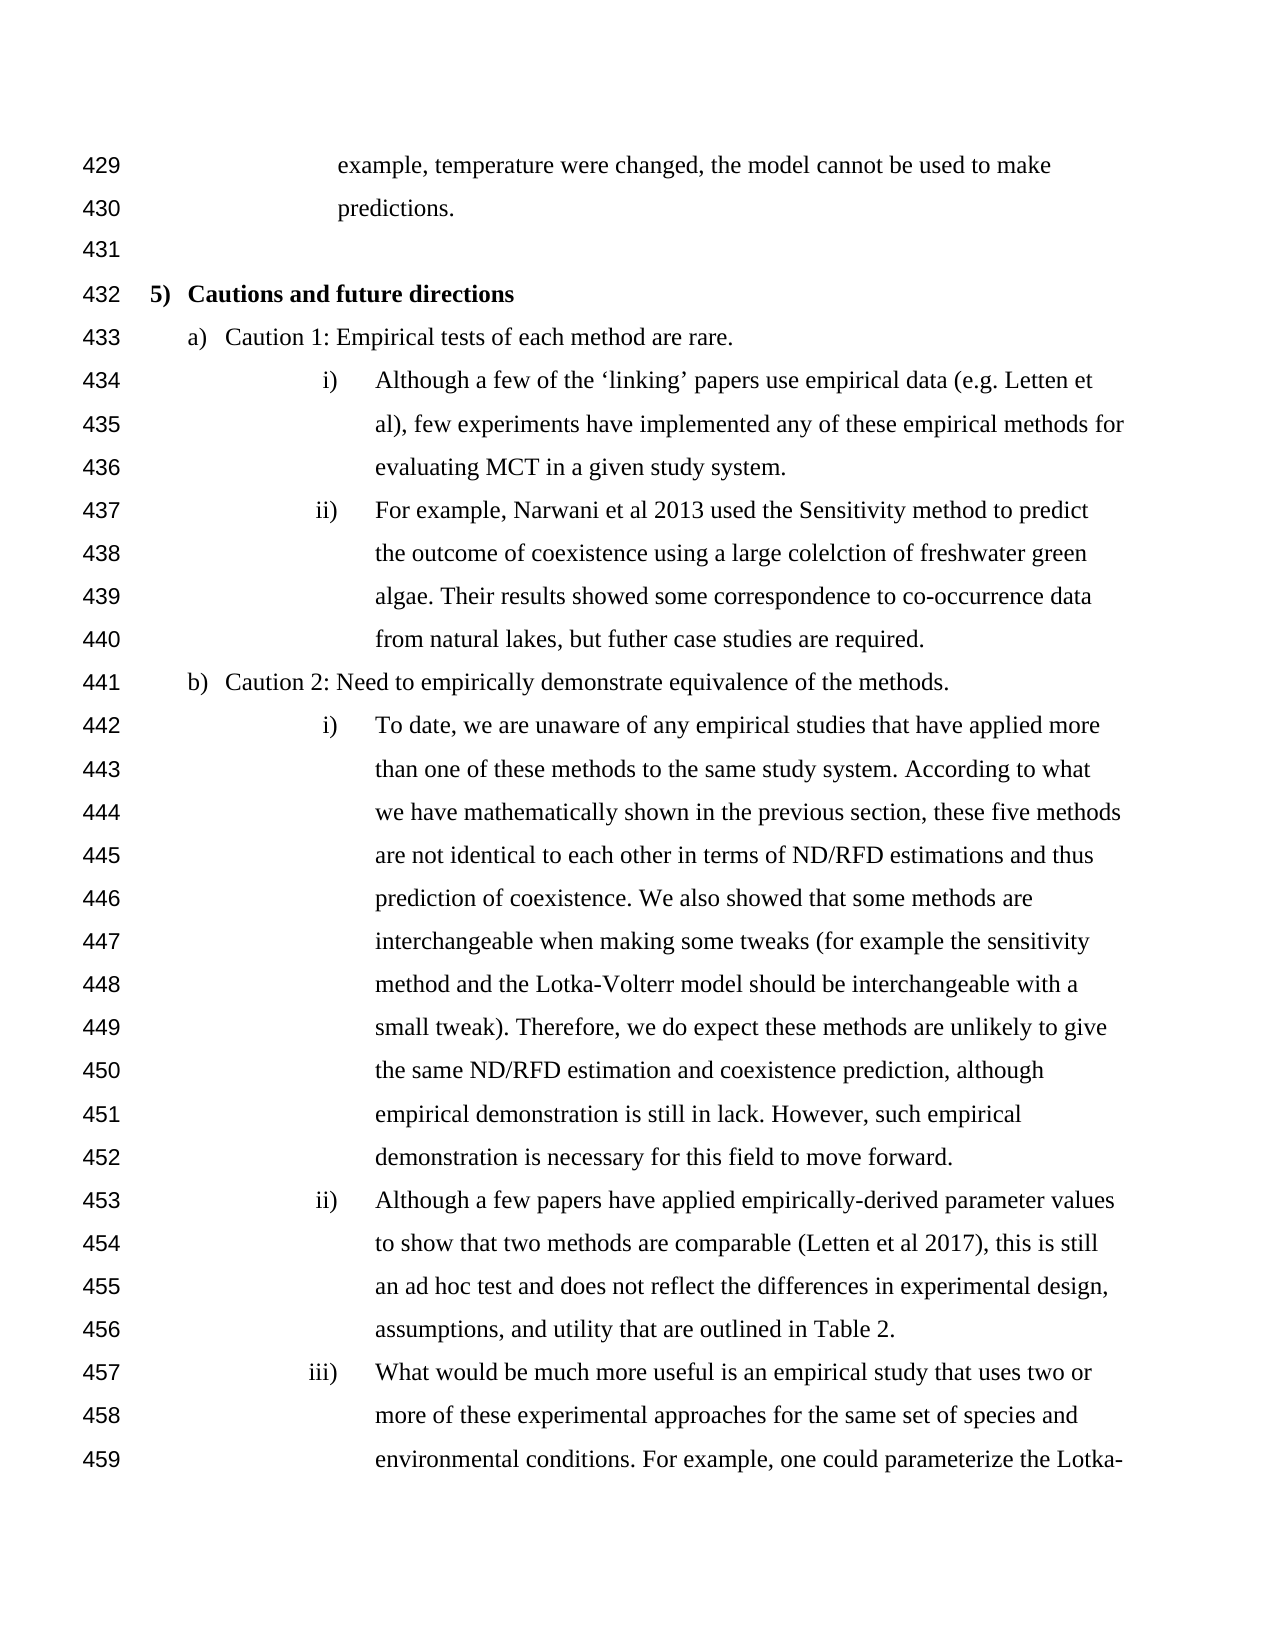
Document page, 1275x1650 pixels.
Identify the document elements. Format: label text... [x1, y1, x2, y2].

list To date, we are unaware of any empirical studies that have applied more than one of these methods to the same study system. According to what we have mathematically shown in the previous section, these five methods are not identical to each other in terms of ND/RFD estimations and thus prediction of coexistence. We also showed that some methods are interchangeable when making some tweaks (for example the sensitivity method and the Lotka-Volterr model should be interchangeable with a small tweak). Therefore, we do expect these methods are unlikely to give the same ND/RFD estimation and coexistence prediction, although empirical demonstration is still in lack. However, such empirical demonstration is necessary for this field to move forward. [337, 711, 1125, 1171]
list Caution 2: Need to empirically demonstrate equivalence of the methods. [187, 667, 1125, 696]
list Cautions and future directions [150, 279, 1125, 308]
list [300, 150, 1125, 222]
list Although a few papers have applied empirically-derived parameter values to show that two methods are comparable (Letten et al 2017), this is still an ad hoc test and does not reflect the differences in experimental design, assumptions, and utility that are outlined in Table 2. [337, 1185, 1125, 1343]
list For example, Narwani et al 2013 used the Sensitivity method to predict the outcome of coexistence using a large colelction of freshwater green algae. Their results showed some correspondence to co-occurrence data from natural lakes, but futher case studies are required. [337, 495, 1125, 653]
list Although a few of the ‘linking’ papers use empirical data (e.g. Letten et al), few experiments have implemented any of these empirical methods for evaluating MCT in a given study system. [337, 366, 1125, 481]
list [337, 1357, 1125, 1472]
list Caution 1: Empirical tests of each method are rare. [187, 322, 1125, 351]
